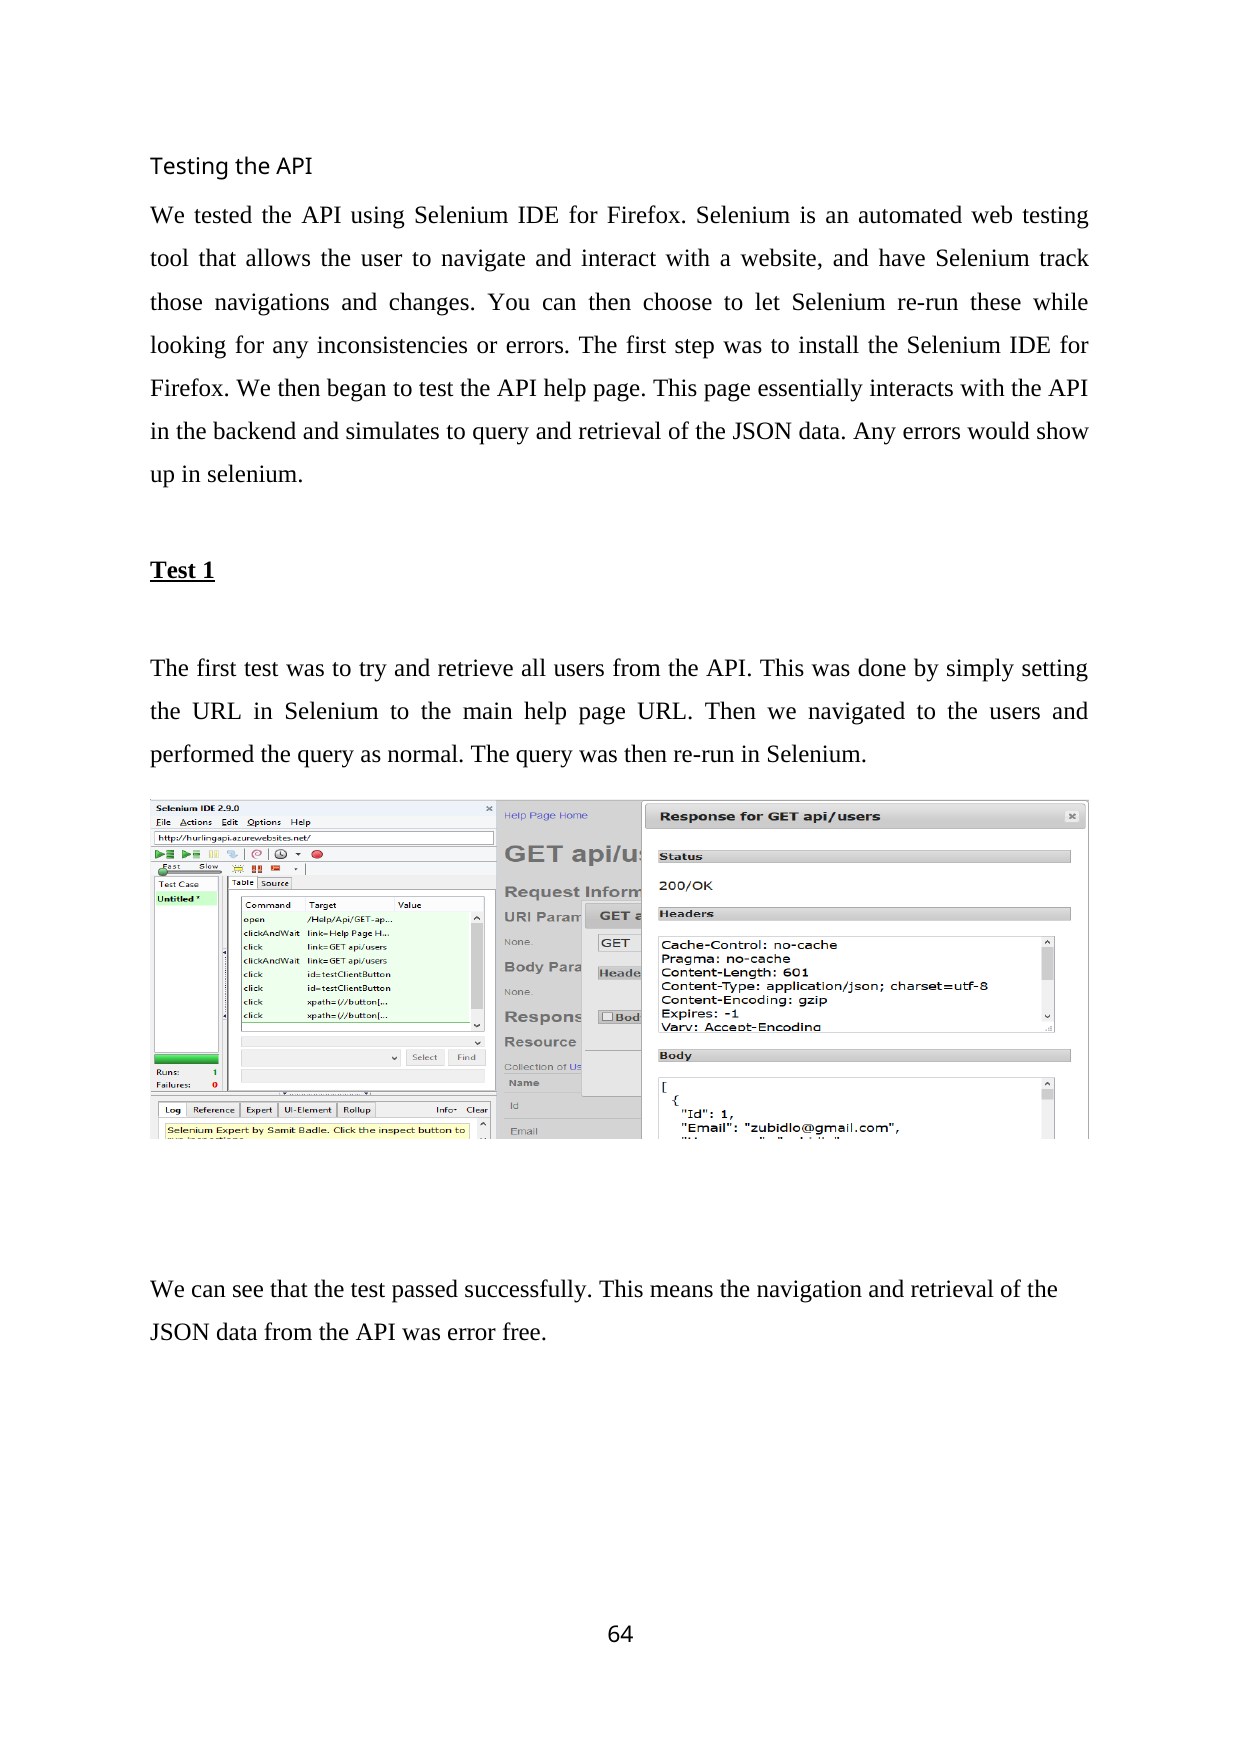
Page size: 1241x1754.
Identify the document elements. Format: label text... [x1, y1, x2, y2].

text The first test was to try and retrieve all users from the API. This was done by simply setting the URL in Selenium to the main help page URL. Then we navigated to the users and performed the query as normal. The query was then re-run in Selenium. [150, 653, 1090, 768]
text We can see that the test passed successfully. This means the navigation and retrieval of the JSON data from the API was error free. [150, 1274, 1090, 1346]
picture [150, 799, 1089, 1139]
text Test 1 [150, 555, 1090, 584]
text We tested the API using Selenium IDE for Firefox. Selenium is an automated web testing tool that allows the user to navigate and interact with a website, and have Selenium track those navigations and changes. You can then choose to let Selenium re-run these while looking for any inconsistencies or errors. The first step was to install the Selenium IDE for Firefox. We then began to test the API help page. This page essentially interacts with the API in the backend and simulates to query and retrieval of the JSON data. Any errors would show up in selenium. [150, 200, 1090, 488]
text Testing the API [150, 150, 1090, 181]
